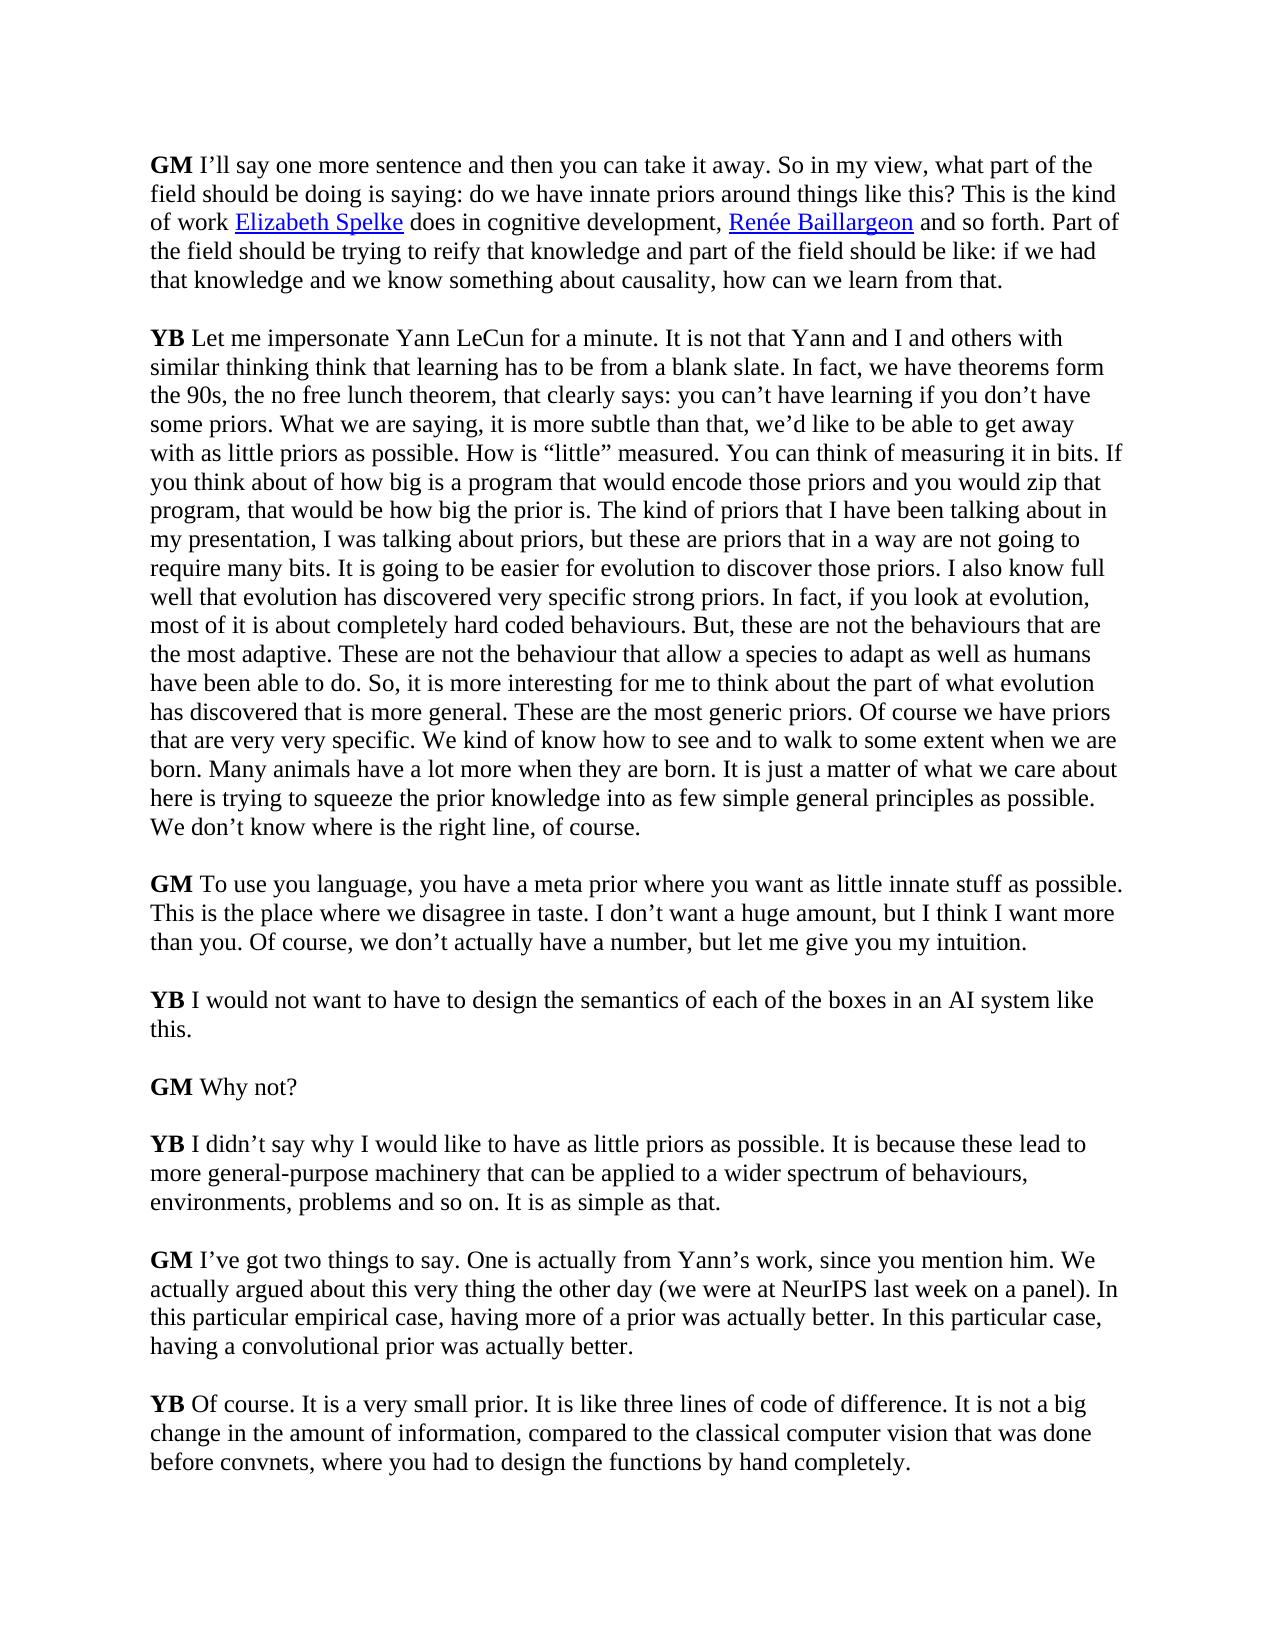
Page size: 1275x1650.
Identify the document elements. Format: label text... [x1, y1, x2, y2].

text YB I would not want to have to design the semantics of each of the boxes in an AI system like this. [150, 985, 1125, 1042]
text GM I’ll say one more sentence and then you can take it away. So in my view, what part of the field should be doing is saying: do we have innate priors around things like this? This is the kind of work Elizabeth Spelke does in cognitive development, Renée Baillargeon and so forth. Part of the field should be trying to reify that knowledge and part of the field should be like: if we had that knowledge and we know something about causality, how can we learn from that. [150, 150, 1125, 294]
text GM I’ve got two things to say. One is actually from Yann’s work, since you mention him. We actually argued about this very thing the other day (we were at NeurIPS last week on a panel). In this particular empirical case, having more of a prior was actually better. In this particular case, having a convolutional prior was actually better. [150, 1245, 1125, 1360]
text YB Let me impersonate Yann LeCun for a minute. It is not that Yann and I and others with similar thinking think that learning has to be from a blank slate. In fact, we have theorems form the 90s, the no free lunch theorem, that clearly says: you can’t have learning if you don’t have some priors. What we are saying, it is more subtle than that, we’d like to be able to get away with as little priors as possible. How is “little” measured. You can think of measuring it in bits. If you think about of how big is a program that would encode those priors and you would zip that program, that would be how big the prior is. The kind of priors that I have been talking about in my presentation, I was talking about priors, but these are priors that in a way are not going to require many bits. It is going to be easier for evolution to discover those priors. I also know full well that evolution has discovered very specific strong priors. In fact, if you look at evolution, most of it is about completely hard coded behaviours. But, these are not the behaviours that are the most adaptive. These are not the behaviour that allow a species to adapt as well as humans have been able to do. So, it is more interesting for me to think about the part of what evolution has discovered that is more general. These are the most generic priors. Of course we have priors that are very very specific. We kind of know how to see and to walk to some extent when we are born. Many animals have a lot more when they are born. It is just a matter of what we care about here is trying to squeeze the prior knowledge into as few simple general principles as possible. We don’t know where is the right line, of course. [150, 323, 1125, 840]
text GM To use you language, you have a meta prior where you want as little innate stuff as possible. This is the place where we disagree in taste. I don’t want a huge amount, but I think I want more than you. Of course, we don’t actually have a number, but let me give you my intuition. [150, 869, 1125, 956]
text GM Why not? [150, 1072, 1125, 1100]
text YB Of course. It is a very small prior. It is like three lines of code of difference. It is not a big change in the amount of information, compared to the classical computer vision that was done before convnets, where you had to design the functions by hand completely. [150, 1389, 1125, 1475]
text YB I didn’t say why I would like to have as little priors as possible. It is because these lead to more general-purpose machinery that can be applied to a wider spectrum of behaviours, environments, problems and so on. It is as simple as that. [150, 1129, 1125, 1216]
